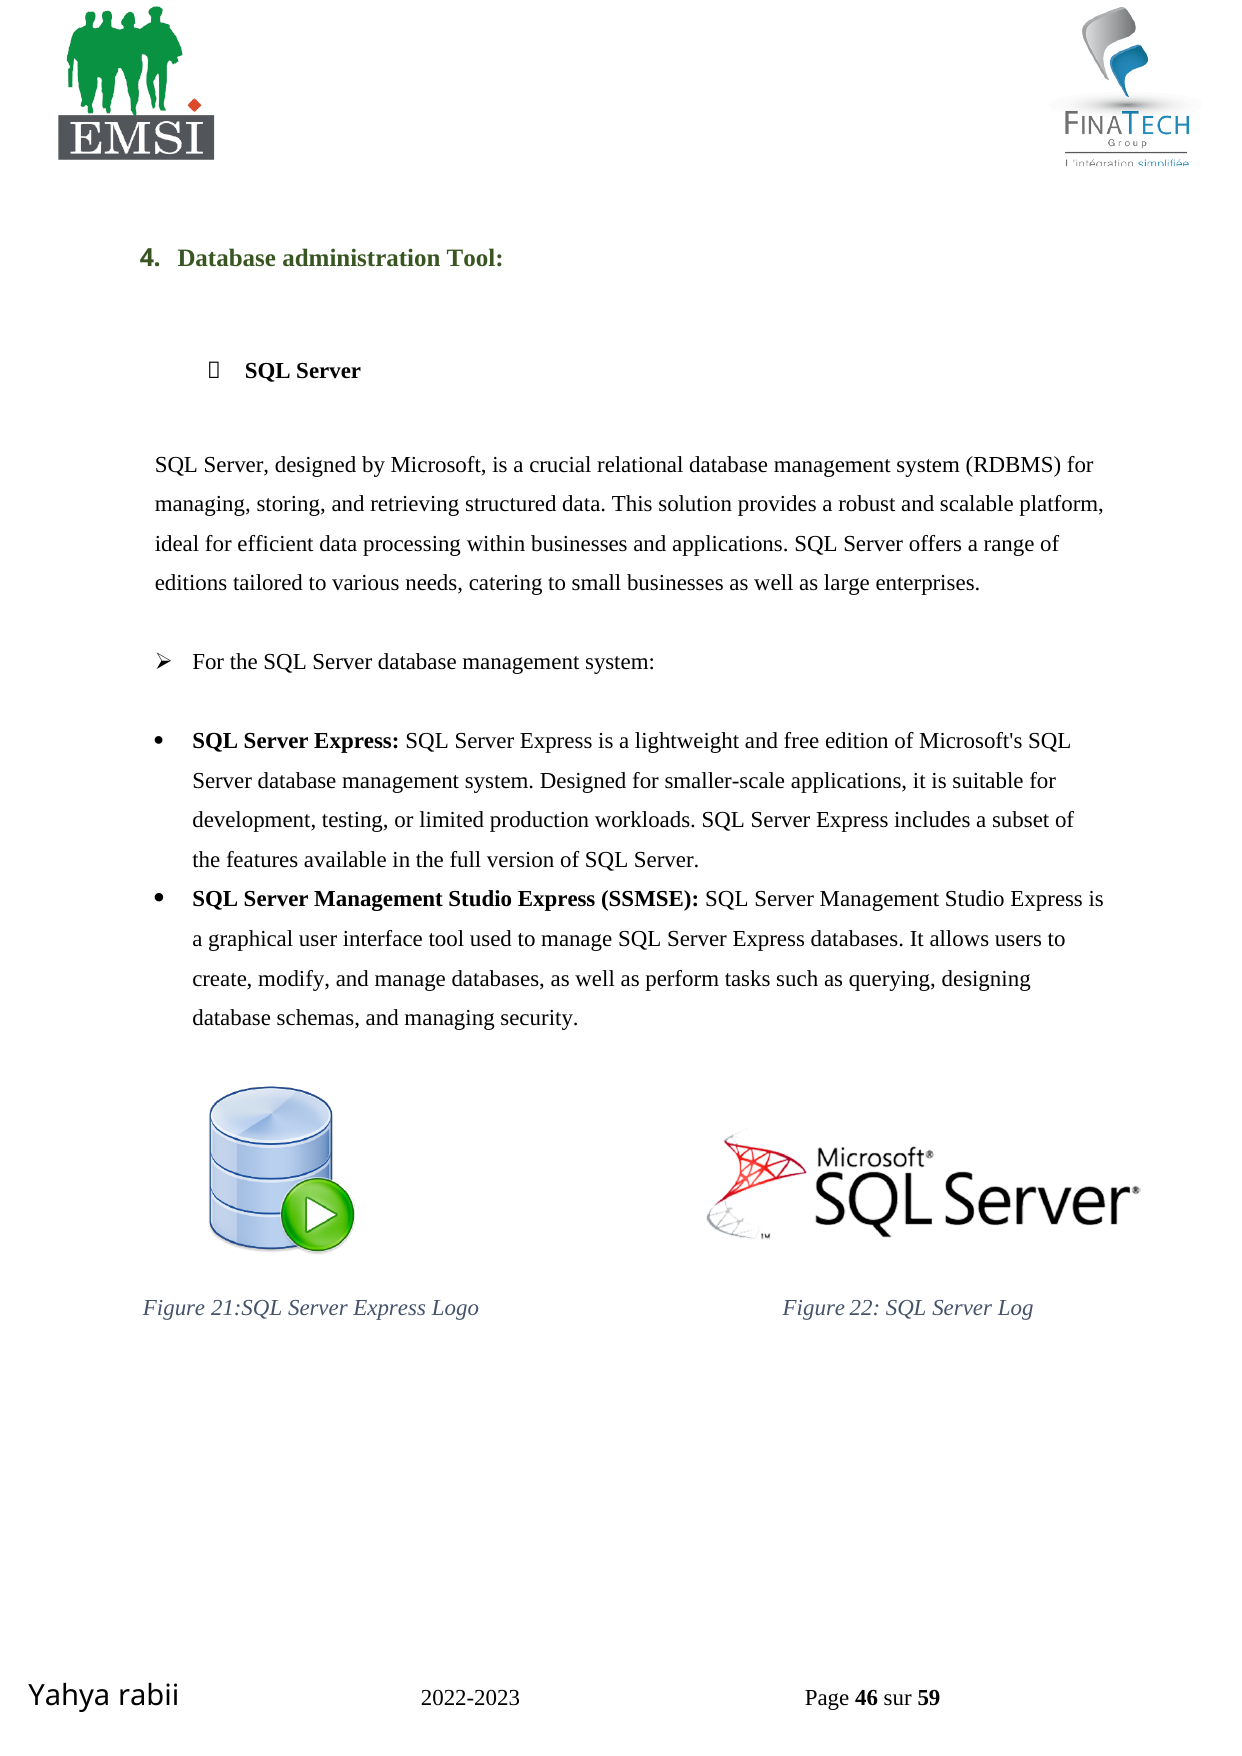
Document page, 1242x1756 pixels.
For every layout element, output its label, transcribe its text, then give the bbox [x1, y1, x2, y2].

text Figure 21:SQL Server Express Logo Figure 22: SQL Server Log [137, 1293, 1098, 1320]
list For the SQL Server database management system: [154, 648, 1106, 675]
picture [1048, 6, 1202, 167]
picture [202, 1079, 355, 1258]
list SQL Server Management Studio Express (SSMSE): SQL Server Management Studio Express is a graphical user interface tool used to manage SQL Server Express databases. It allows users to create, modify, and manage databases, as well as perform tasks such as querying, designing database schemas, and managing security. [154, 885, 1106, 1031]
picture [699, 1119, 1144, 1244]
subtitle Database administration Tool: [139, 240, 1242, 274]
list SQL Server Express: SQL Server Express is a lightweight and free edition of Microsoft's SQL Server database management system. Designed for smaller-scale applications, it is suitable for development, testing, or limited production workloads. SQL Server Express includes a subset of the features available in the full version of SQL Server. [154, 727, 1106, 872]
picture [50, 3, 220, 166]
list SQL Server [207, 354, 1242, 385]
text SQL Server, designed by Microsoft, is a crucial relational database management system (RDBMS) for managing, storing, and retrieving structured data. This solution provides a robust and scalable platform, ideal for efficient data processing within businesses and applications. SQL Server offers a range of editions tailored to various needs, catering to small businesses as well as large enterprises. [154, 451, 1106, 596]
